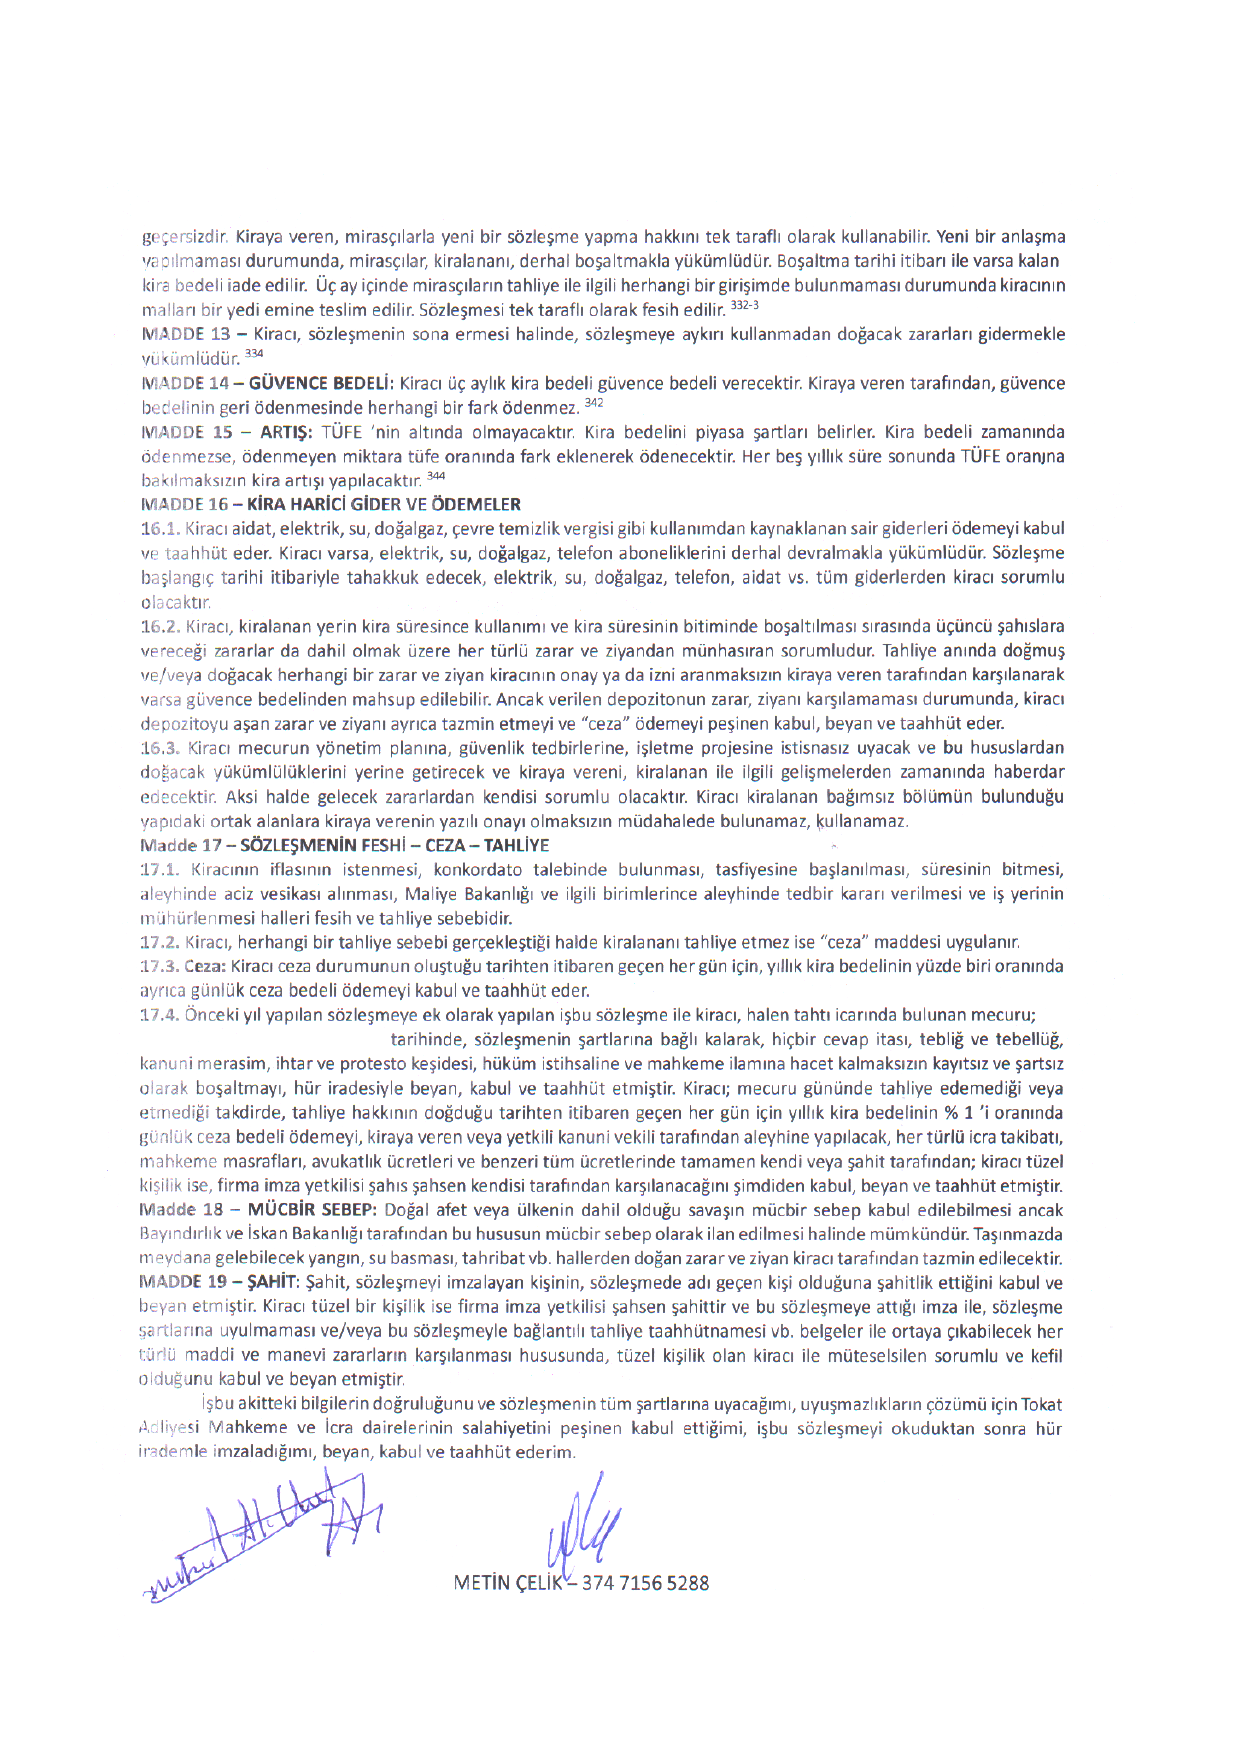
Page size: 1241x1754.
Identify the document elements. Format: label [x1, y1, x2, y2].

picture [75, 168, 1165, 1668]
